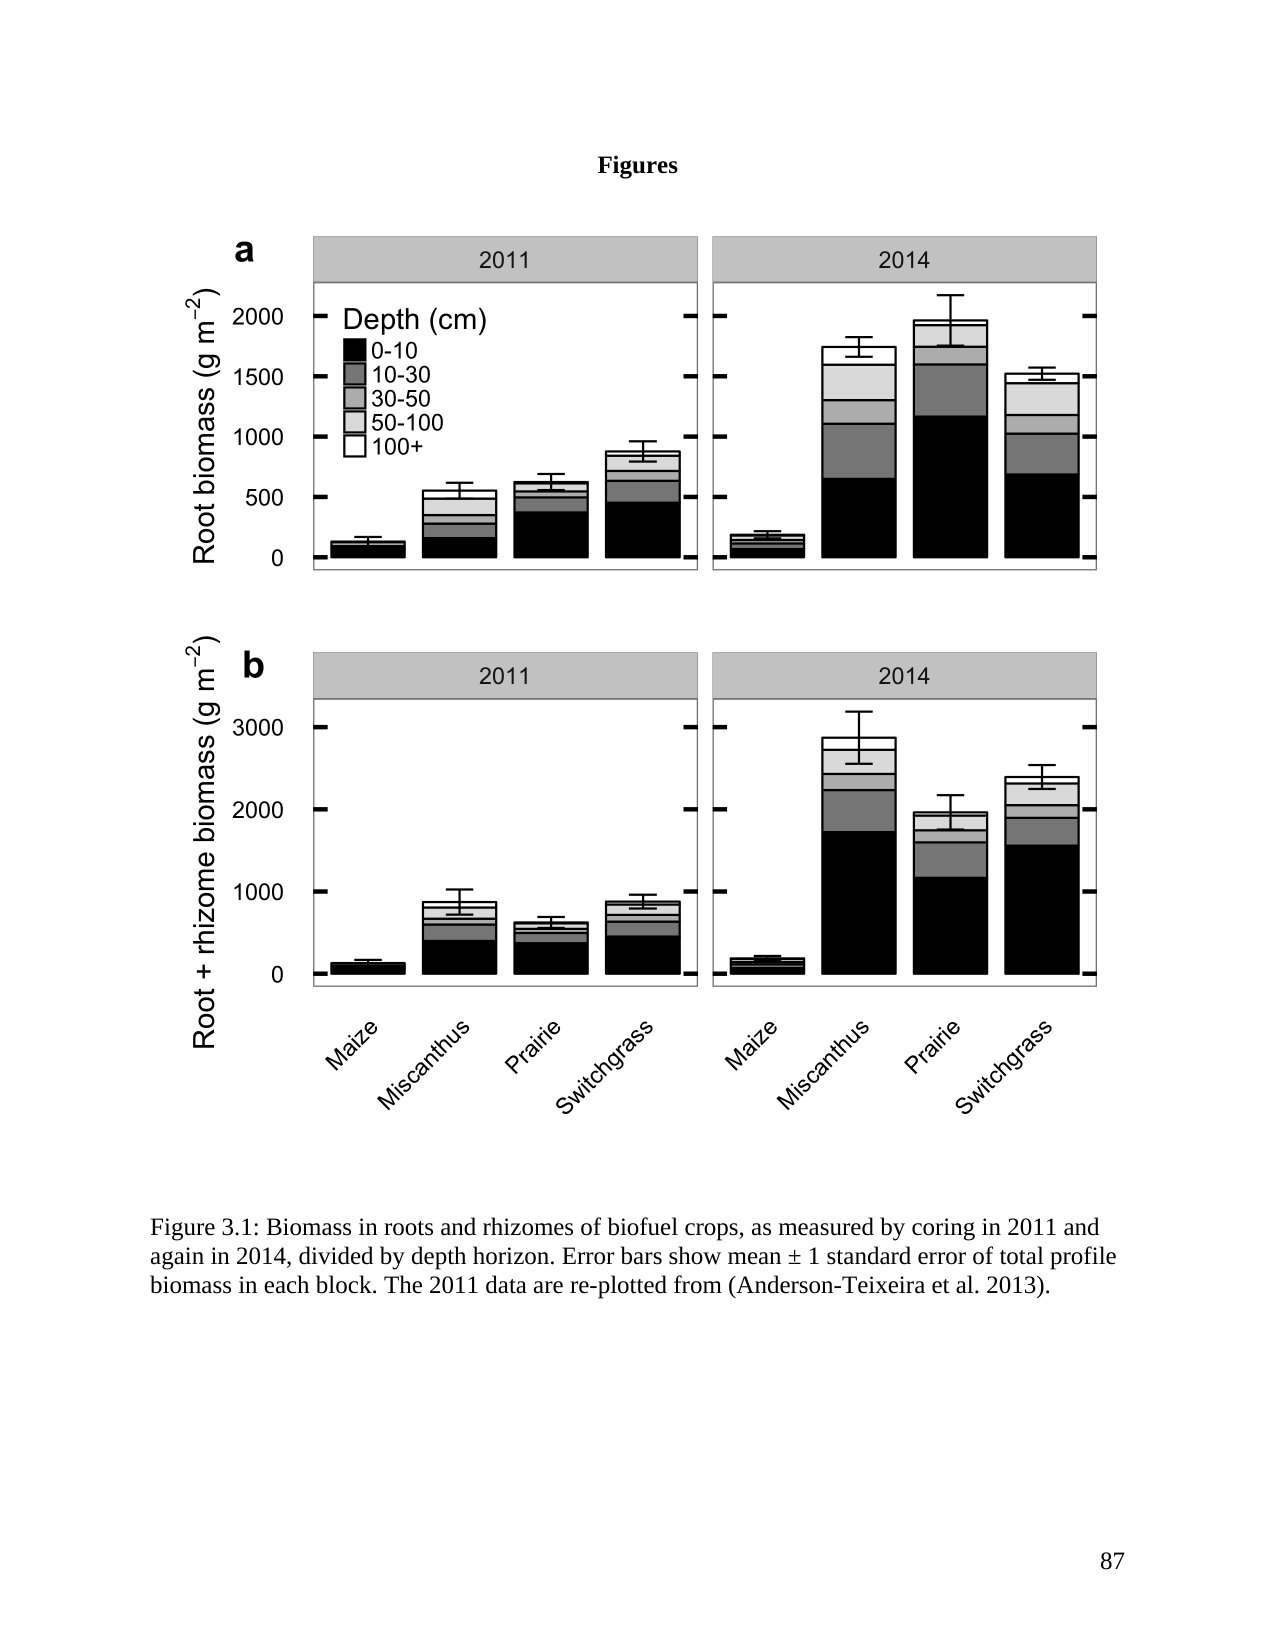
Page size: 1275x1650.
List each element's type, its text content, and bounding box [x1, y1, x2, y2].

picture [150, 207, 1125, 1184]
subtitle Figures [150, 150, 1125, 179]
text Figure 3.1: Biomass in roots and rhizomes of biofuel crops, as measured by coring in 2011 and again in 2014, divided by depth horizon. Error bars show mean ± 1 standard error of total profile biomass in each block. The 2011 data are re-plotted from (Anderson-Teixeira et al. 2013). [150, 1212, 1125, 1298]
